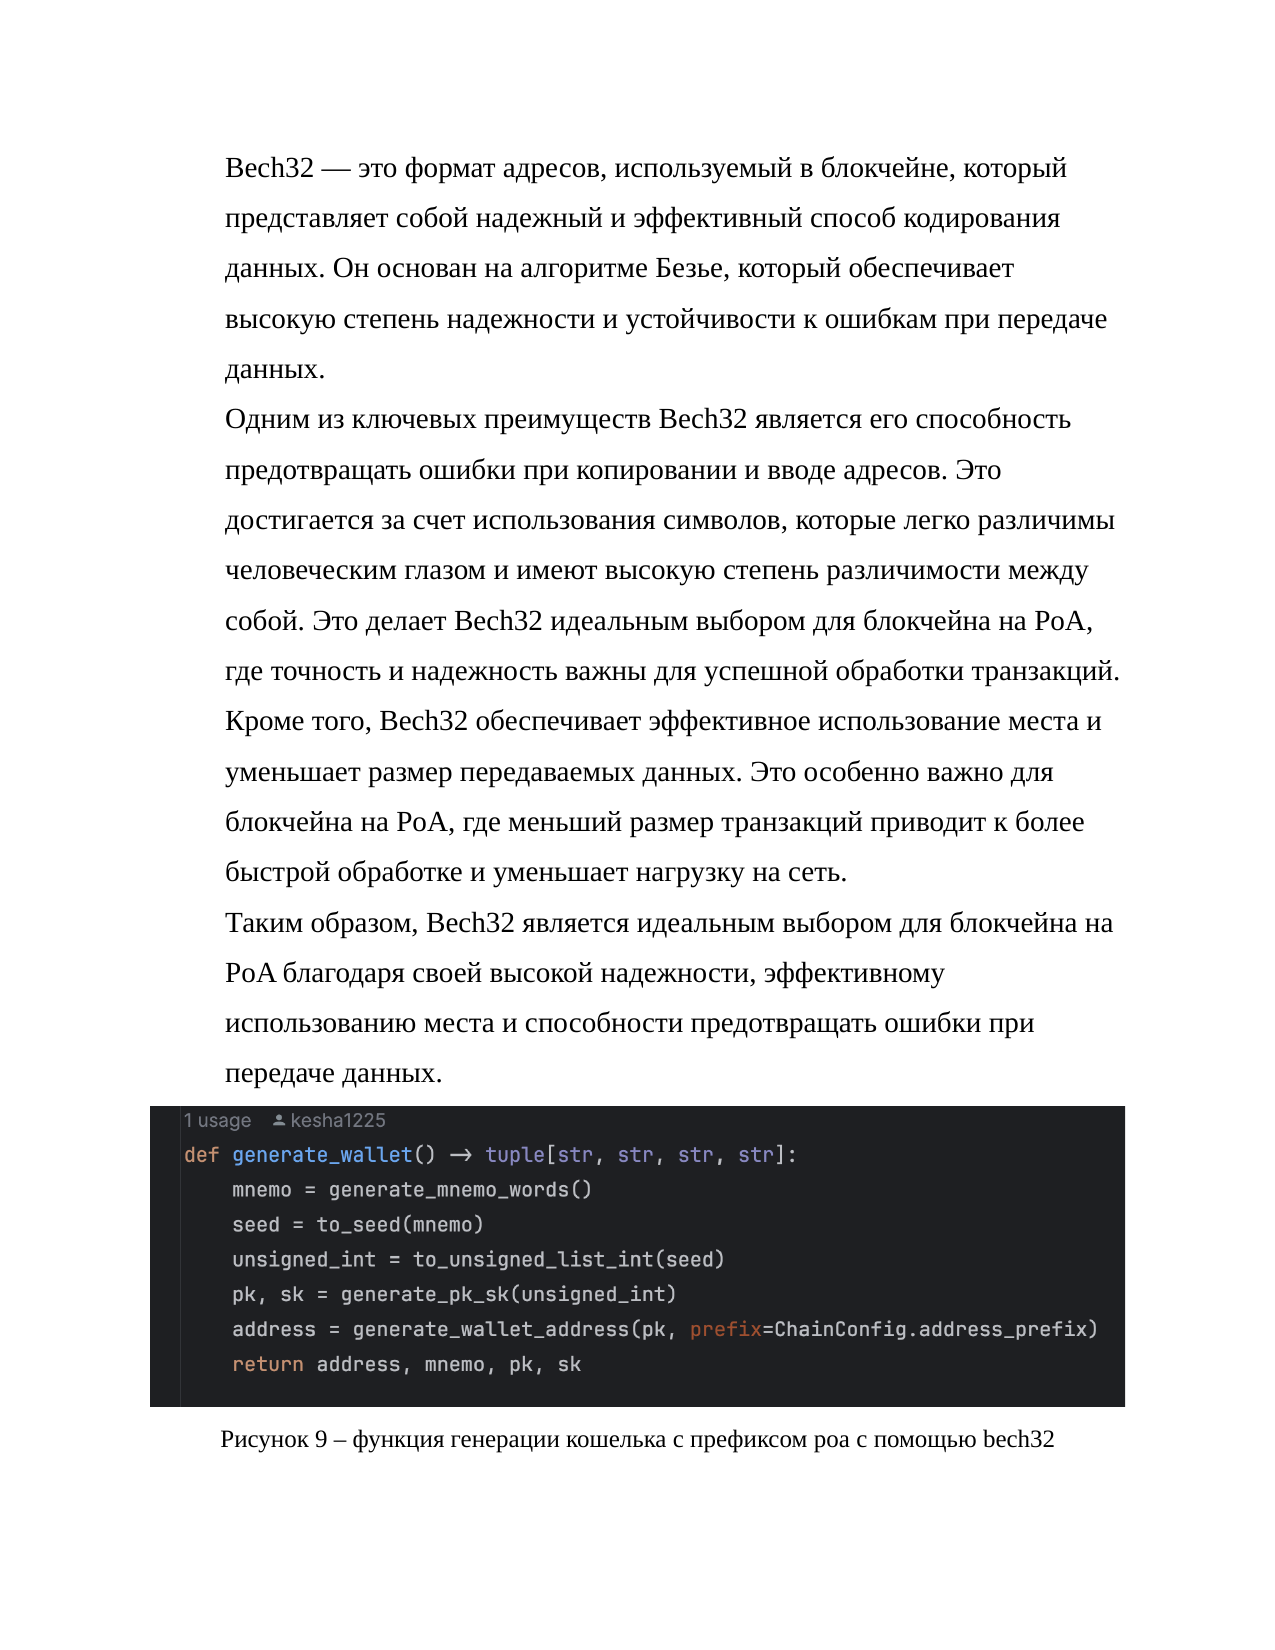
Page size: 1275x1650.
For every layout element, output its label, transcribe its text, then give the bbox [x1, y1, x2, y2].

list Кроме того, Bech32 обеспечивает эффективное использование места и уменьшает размер передаваемых данных. Это особенно важно для блокчейна на PoA, где меньший размер транзакций приводит к более быстрой обработке и уменьшает нагрузку на сеть. [225, 703, 1125, 888]
list Одним из ключевых преимуществ Bech32 является его способность предотвращать ошибки при копировании и вводе адресов. Это достигается за счет использования символов, которые легко различимы человеческим глазом и имеют высокую степень различимости между собой. Это делает Bech32 идеальным выбором для блокчейна на PoA, где точность и надежность важны для успешной обработки транзакций. [225, 402, 1125, 687]
list Bech32 — это формат адресов, используемый в блокчейне, который представляет собой надежный и эффективный способ кодирования данных. Он основан на алгоритме Безье, который обеспечивает высокую степень надежности и устойчивости к ошибкам при передаче данных. [225, 150, 1125, 385]
list Таким образом, Bech32 является идеальным выбором для блокчейна на PoA благодаря своей высокой надежности, эффективному использованию места и способности предотвращать ошибки при передаче данных. [225, 905, 1125, 1089]
picture [150, 1106, 1125, 1407]
text Рисунок 9 – функция генерации кошелька с префиксом poa с помощью bech32 [150, 1424, 1125, 1452]
